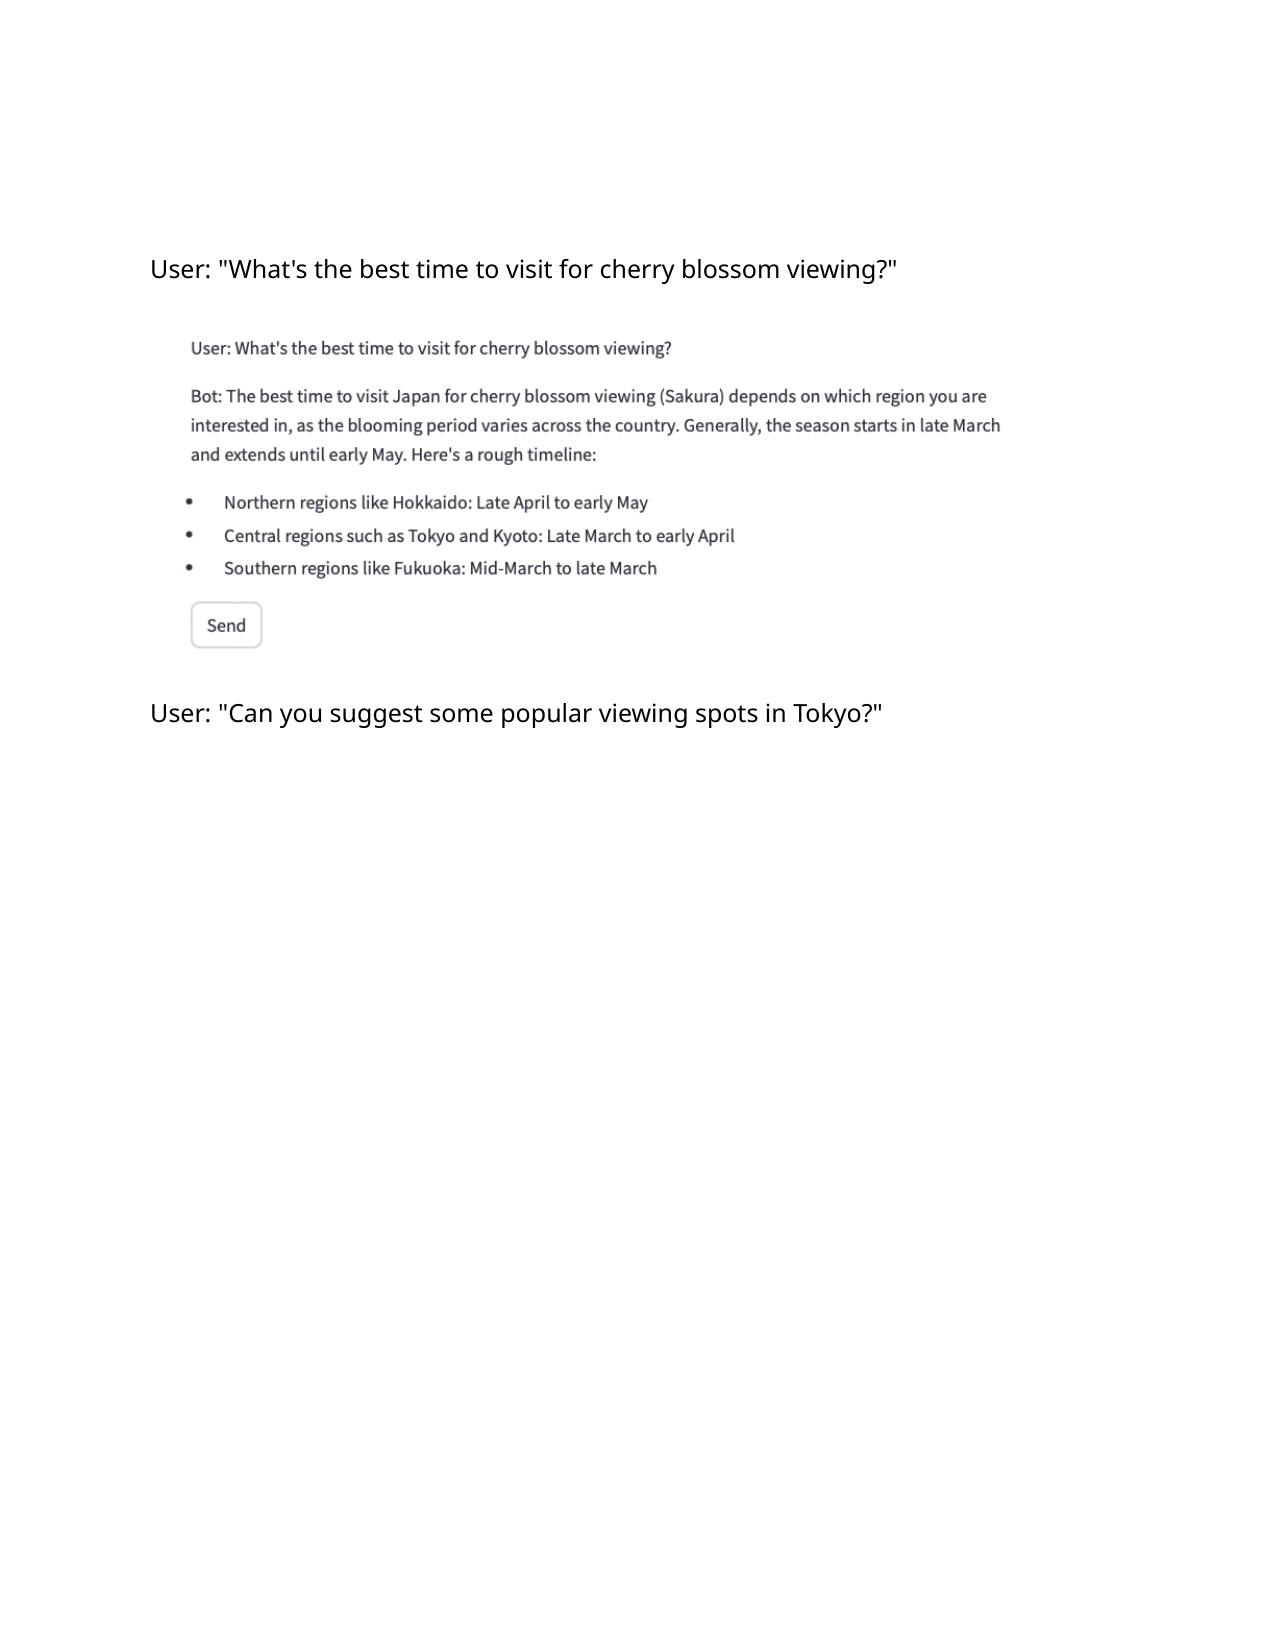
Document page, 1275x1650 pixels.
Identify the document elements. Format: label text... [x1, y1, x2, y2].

text User: "What's the best time to visit for cherry blossom viewing?" [150, 252, 1125, 286]
picture [150, 320, 1038, 662]
text User: "Can you suggest some popular viewing spots in Tokyo?" [150, 696, 1125, 730]
